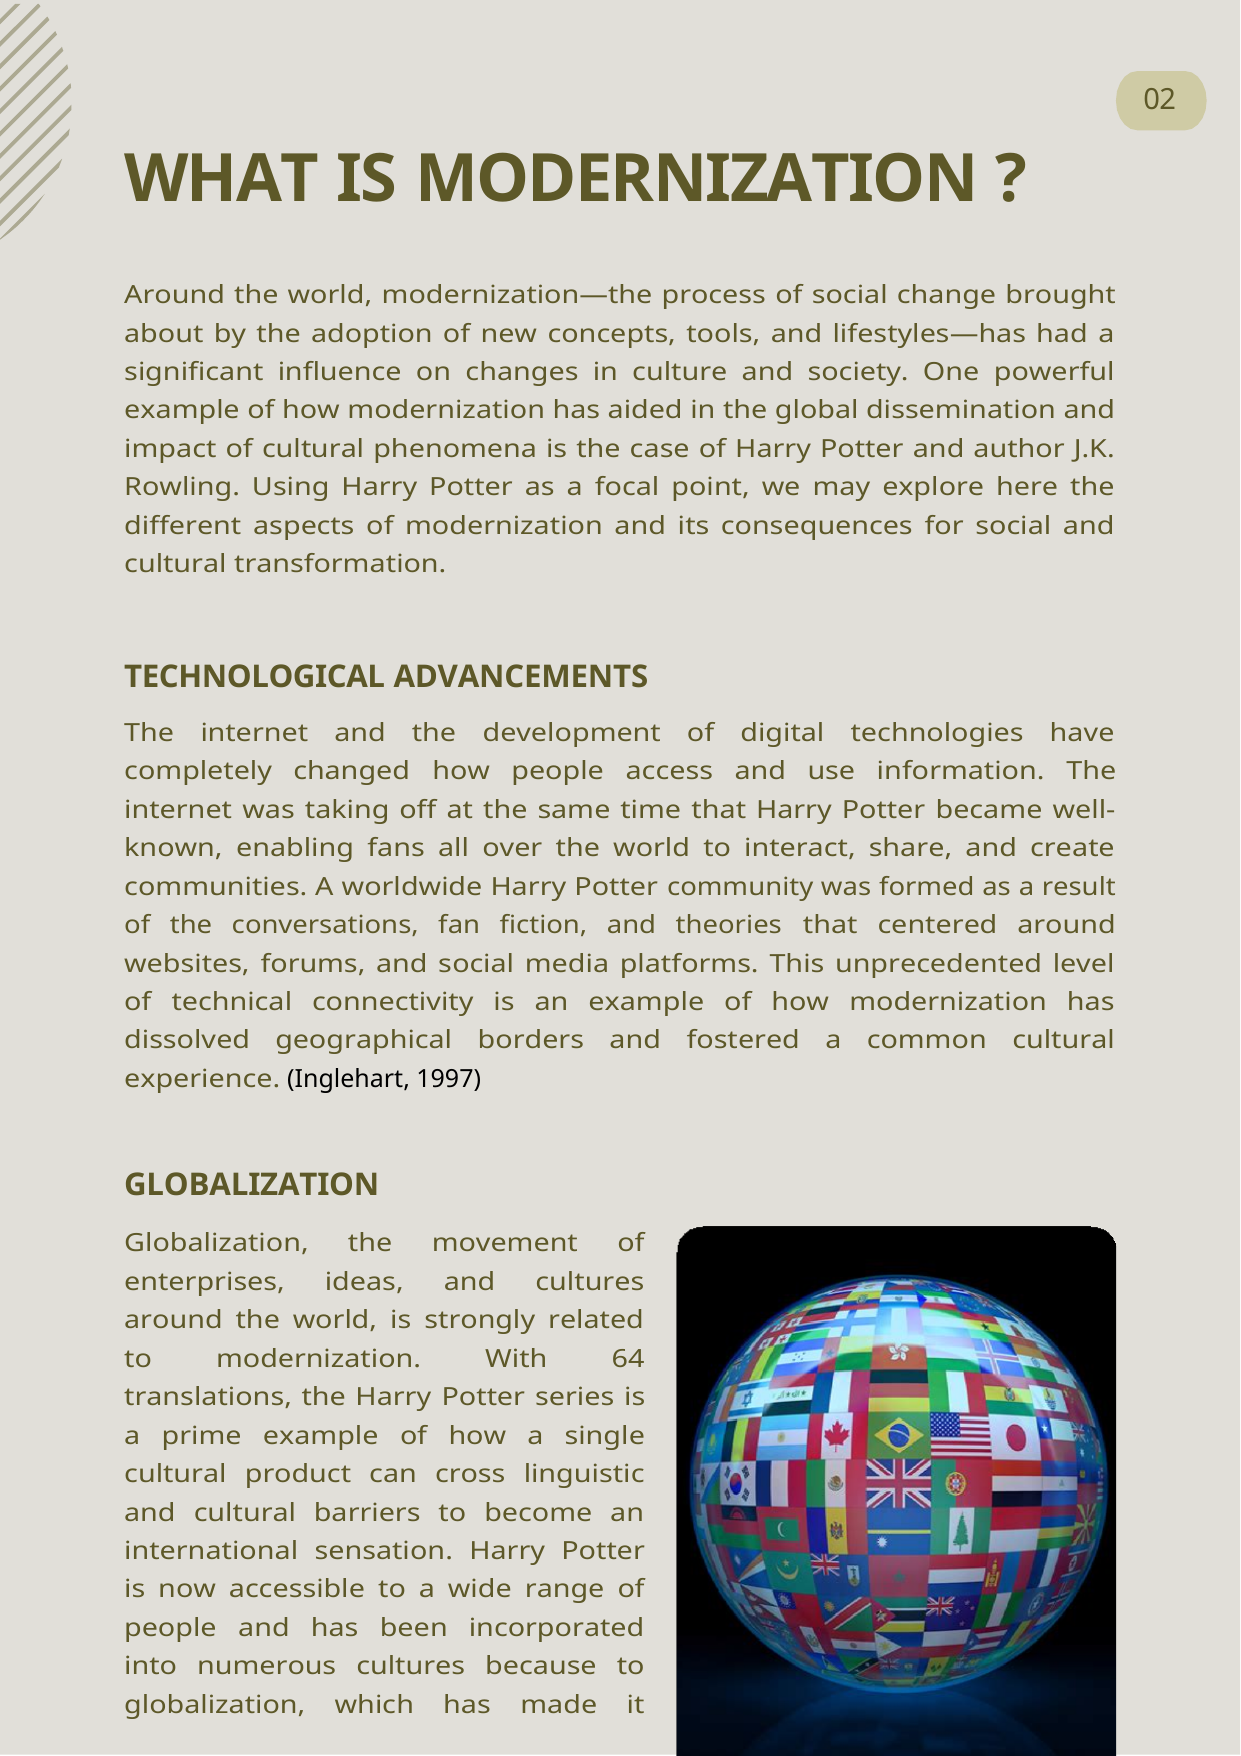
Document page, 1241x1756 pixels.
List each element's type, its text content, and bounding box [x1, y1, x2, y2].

subtitle GLOBALIZATION [124, 1162, 1240, 1205]
subtitle WHAT IS MODERNIZATION ? [124, 131, 1240, 221]
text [124, 1225, 645, 1720]
picture [676, 1225, 1117, 1756]
subtitle TECHNOLOGICAL ADVANCEMENTS [124, 654, 1240, 697]
text The internet and the development of digital technologies have completely changed how people access and use information. The internet was taking off at the same time that Harry Potter became well-known, enabling fans all over the world to interact, share, and create communities. A worldwide Harry Potter community was formed as a result of the conversations, fan fiction, and theories that centered around websites, forums, and social media platforms. This unprecedented level of technical connectivity is an example of how modernization has dissolved geographical borders and fostered a common cultural experience. [124, 714, 1116, 1094]
text Around the world, modernization—the process of social change brought about by the adoption of new concepts, tools, and lifestyles—has had a significant influence on changes in culture and society. One powerful example of how modernization has aided in the global dissemination and impact of cultural phenomena is the case of Harry Potter and author J.K. Rowling. Using Harry Potter as a focal point, we may explore here the different aspects of modernization and its consequences for social and cultural transformation. [124, 277, 1116, 580]
